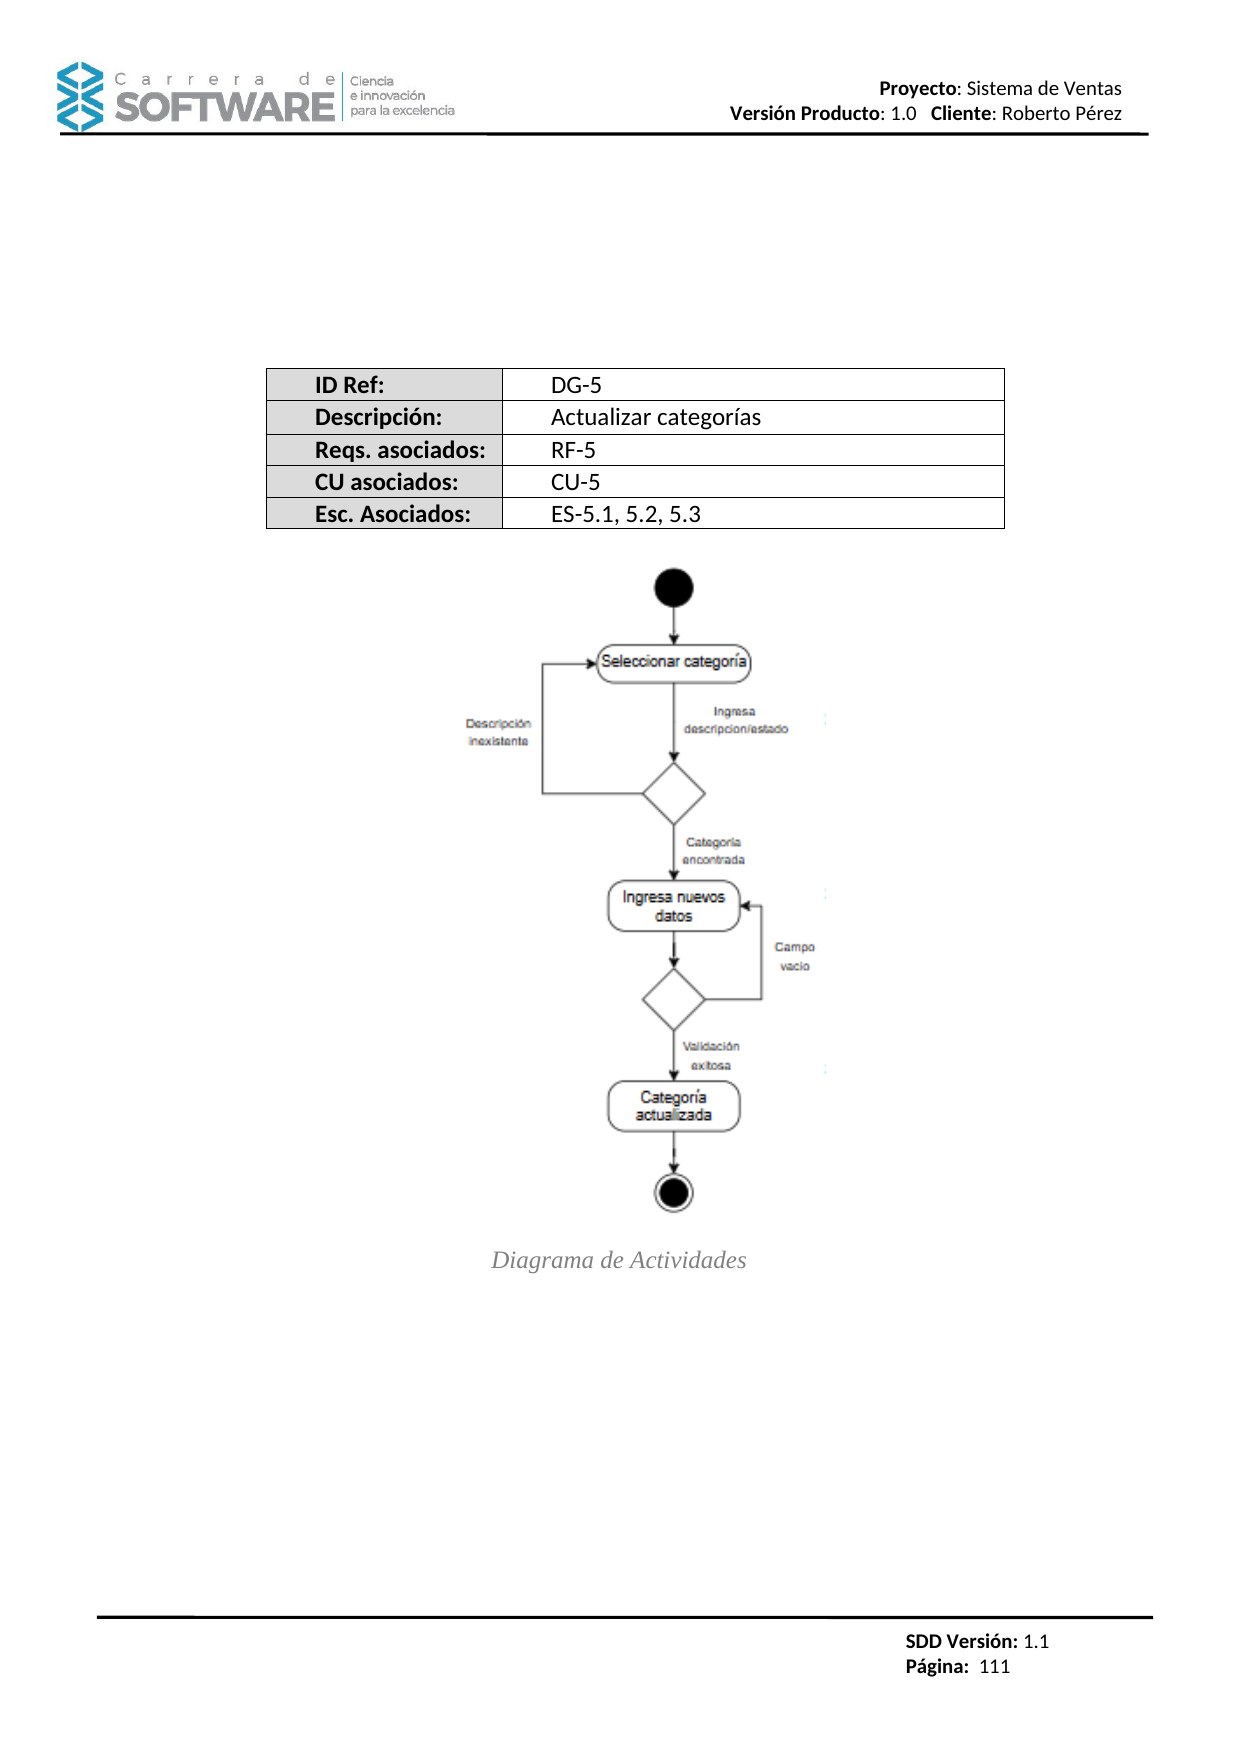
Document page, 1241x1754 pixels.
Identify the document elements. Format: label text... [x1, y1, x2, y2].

table_cell CU asociados: [267, 466, 502, 497]
picture [46, 46, 461, 154]
picture [451, 560, 827, 1215]
table_cell Descripción: [267, 401, 502, 434]
table_cell CU-5 [503, 466, 1004, 497]
table_header ID Ref: [267, 369, 502, 400]
table_cell Actualizar categorías [503, 401, 1004, 434]
table_cell Esc. Asociados: [267, 498, 502, 528]
table_cell Reqs. asociados: [267, 435, 502, 465]
text Diagrama de Actividades [118, 1245, 1122, 1274]
table_cell RF-5 [503, 435, 1004, 465]
table_cell ES-5.1, 5.2, 5.3 [503, 498, 1004, 528]
table_header DG-5 [503, 369, 1004, 400]
